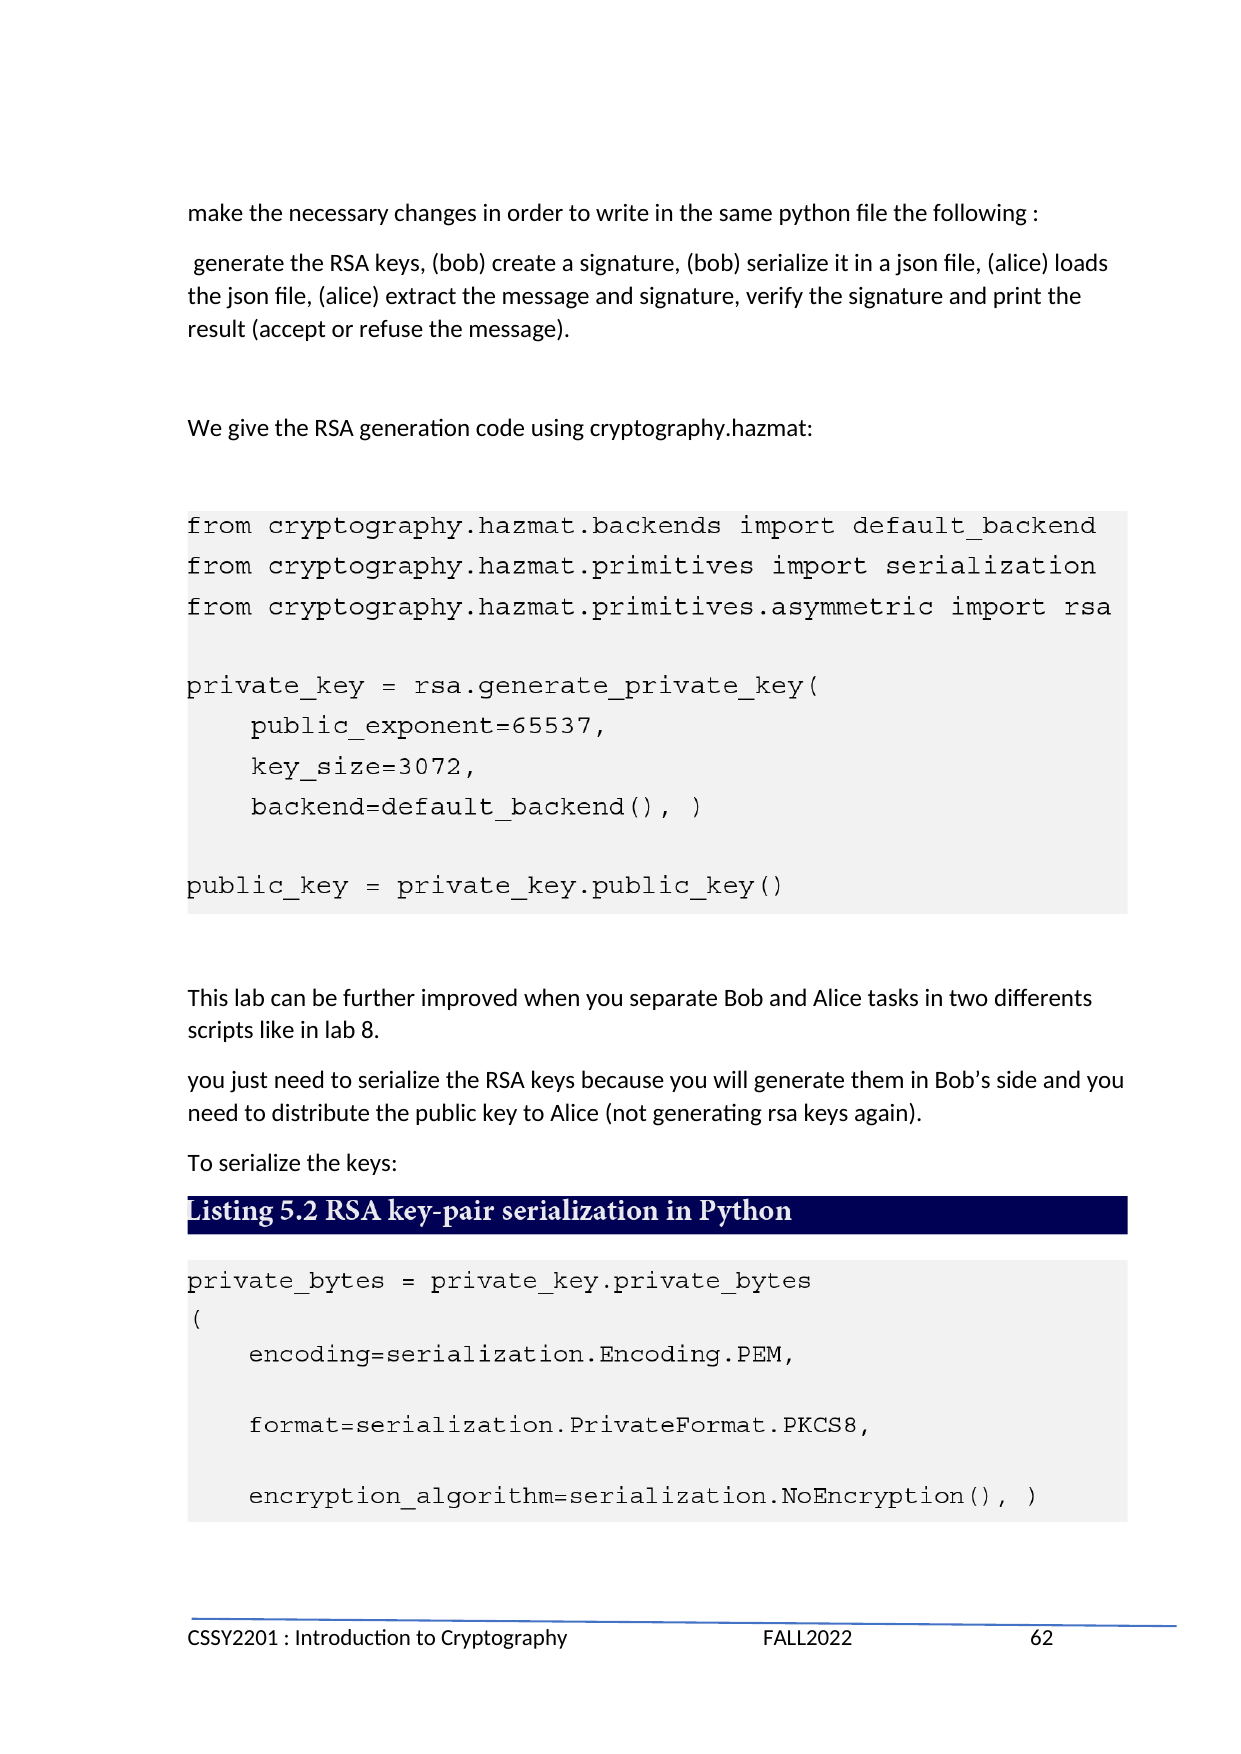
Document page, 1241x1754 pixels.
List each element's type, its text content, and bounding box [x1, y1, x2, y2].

picture [187, 511, 1128, 914]
text generate the RSA keys, (bob) create a signature, (bob) serialize it in a json file, (alice) loads the json file, (alice) extract the message and signature, verify the signature and print the result (accept or refuse the message). [187, 247, 1132, 343]
text To serialize the keys: [187, 1147, 1132, 1177]
text make the necessary changes in order to write in the same python file the following : [187, 197, 1132, 228]
picture [187, 1196, 1128, 1522]
text you just need to serialize the RSA keys because you will generate them in Bob’s side and you need to distribute the public key to Alice (not generating rsa keys again). [187, 1064, 1132, 1128]
text We give the RSA generation code using cryptography.hazmat: [187, 412, 1132, 442]
text This lab can be further improved when you separate Bob and Alice tasks in two differents scripts like in lab 8. [187, 982, 1132, 1045]
